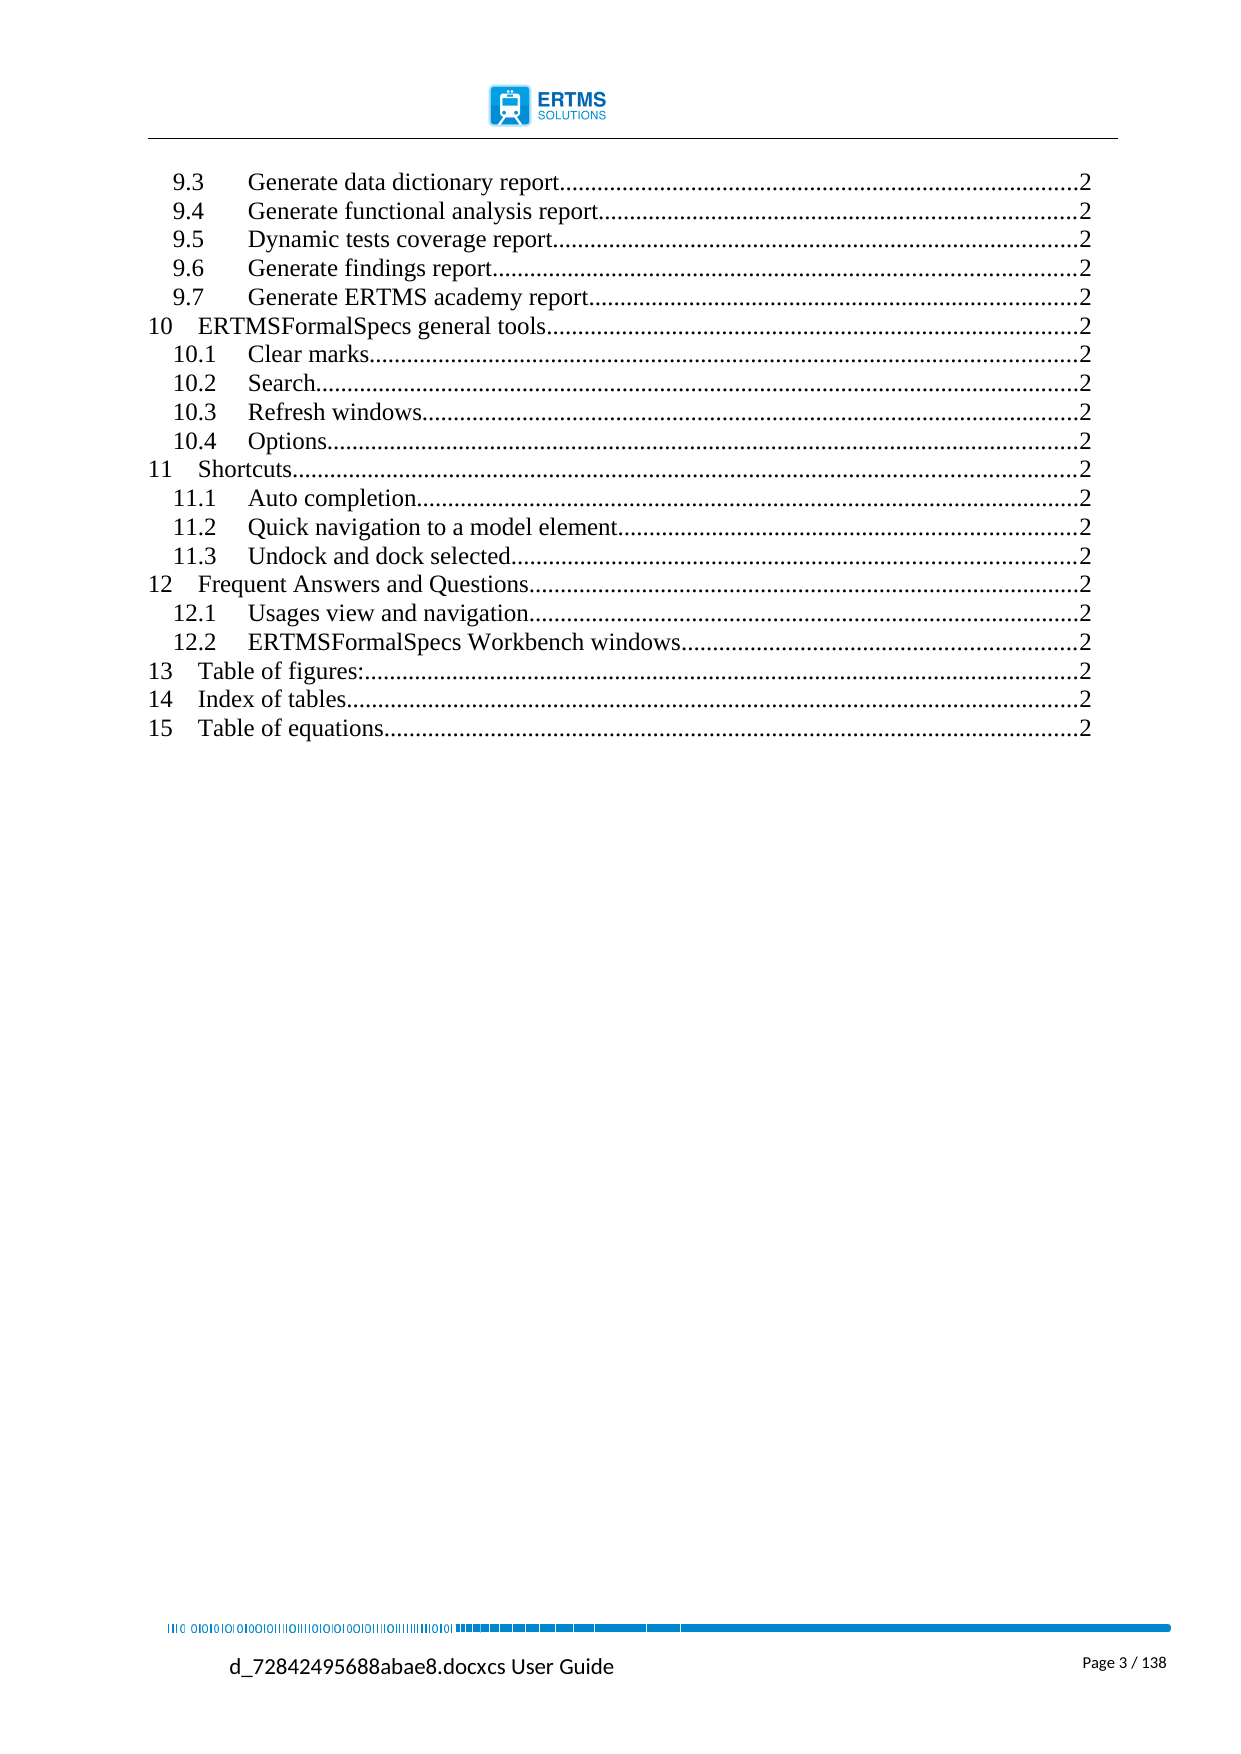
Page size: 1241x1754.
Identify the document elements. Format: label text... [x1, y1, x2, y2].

text 13 Table of figures: 2 [148, 656, 1093, 684]
text 9.3 Generate data dictionary report 2 [173, 167, 1093, 196]
text 12.1 Usages view and navigation 2 [173, 598, 1093, 627]
text 11.1 Auto completion 2 [173, 483, 1093, 512]
text 9.7 Generate ERTMS academy report 2 [173, 282, 1093, 311]
text 10.2 Search 2 [173, 368, 1093, 397]
text 10 ERTMSFormalSpecs general tools 2 [148, 311, 1093, 339]
text 12 Frequent Answers and Questions 2 [148, 569, 1093, 598]
picture [167, 1624, 1171, 1633]
text 9.4 Generate functional analysis report 2 [173, 196, 1093, 224]
text 11.3 Undock and dock selected 2 [173, 541, 1093, 569]
text 15 Table of equations 2 [148, 713, 1093, 742]
text 10.4 Options 2 [173, 426, 1093, 454]
text 9.5 Dynamic tests coverage report 2 [173, 224, 1093, 253]
text 11 Shortcuts 2 [148, 454, 1093, 483]
text 10.1 Clear marks 2 [173, 339, 1093, 368]
text 10.3 Refresh windows 2 [173, 397, 1093, 426]
text 14 Index of tables 2 [148, 684, 1093, 713]
picture [477, 73, 617, 138]
text 11.2 Quick navigation to a model element 2 [173, 512, 1093, 541]
text 12.2 ERTMSFormalSpecs Workbench windows 2 [173, 627, 1093, 656]
text 9.6 Generate findings report 2 [173, 253, 1093, 282]
